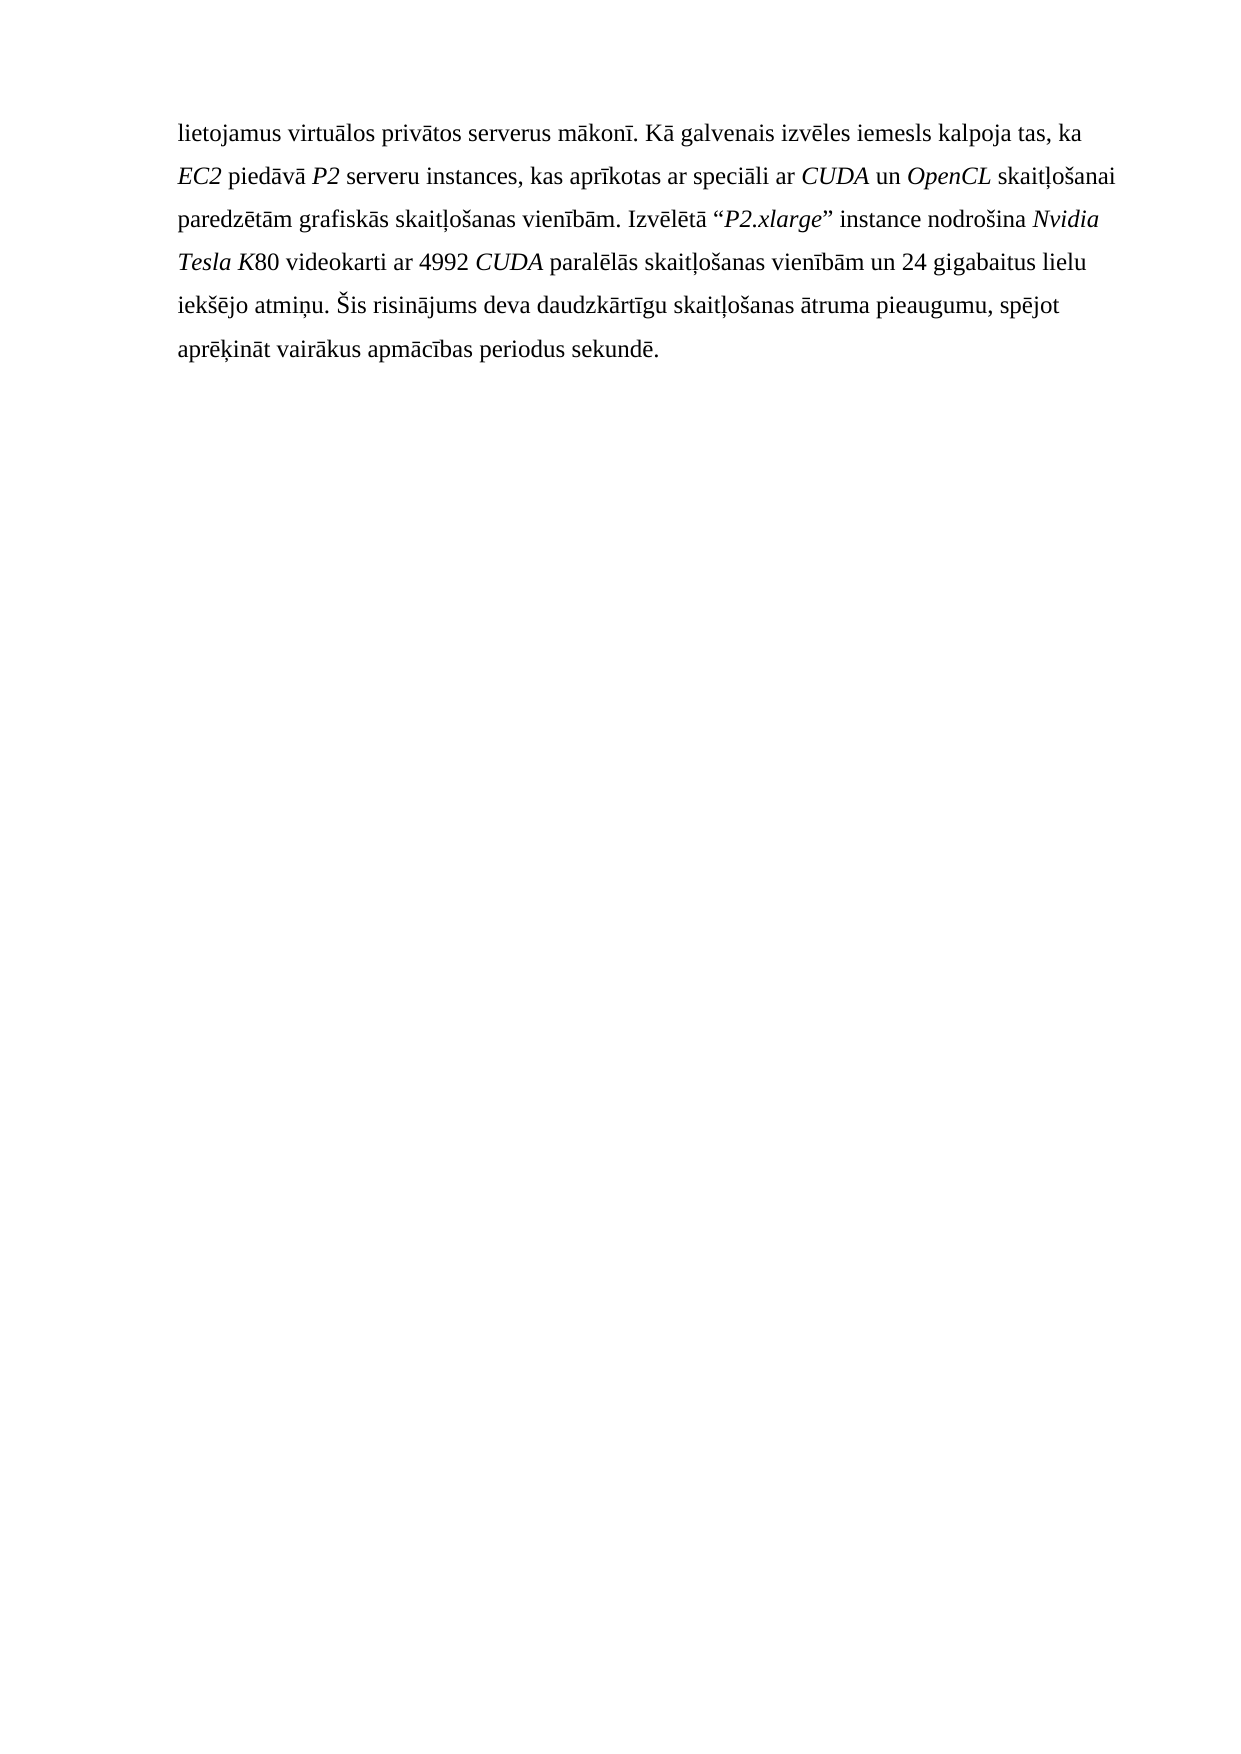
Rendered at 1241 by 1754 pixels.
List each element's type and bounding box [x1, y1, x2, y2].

text [177, 118, 1122, 362]
